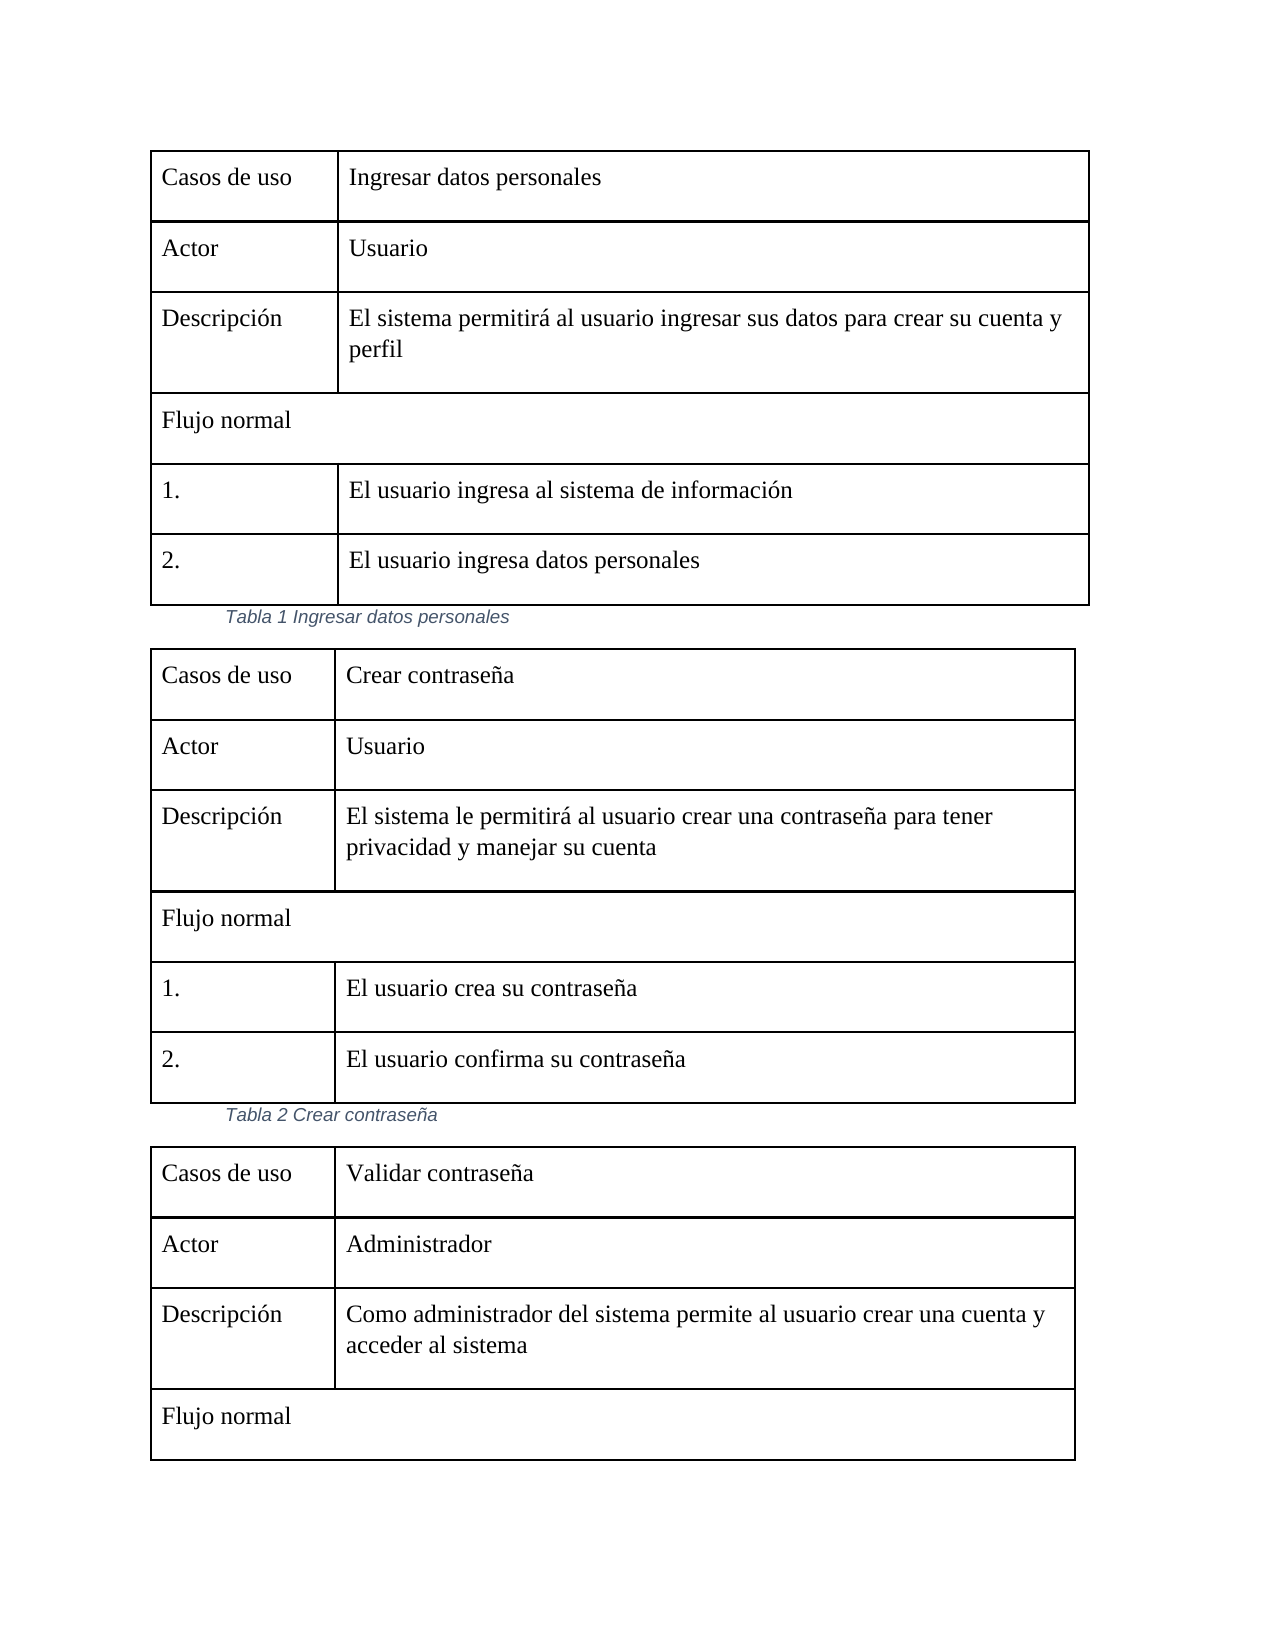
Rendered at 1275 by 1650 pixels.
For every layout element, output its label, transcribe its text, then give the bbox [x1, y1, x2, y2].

table_cell Flujo normal [152, 1390, 1074, 1459]
table_cell Flujo normal [152, 893, 1074, 961]
table_cell El usuario ingresa datos personales [339, 535, 1088, 603]
table_cell 1. [152, 465, 337, 533]
table_cell Descripción [152, 1289, 334, 1388]
table_cell El sistema le permitirá al usuario crear una contraseña para tener privacidad y manejar su cuenta [336, 791, 1074, 890]
table_cell Actor [152, 1219, 334, 1287]
table_cell Usuario [336, 721, 1074, 789]
table_header Validar contraseña [336, 1148, 1074, 1216]
table_cell 1. [152, 963, 334, 1031]
table_cell Como administrador del sistema permite al usuario crear una cuenta y acceder al sistema [336, 1289, 1074, 1388]
table_header Ingresar datos personales [339, 152, 1088, 220]
table_header Casos de uso [152, 650, 334, 718]
text Tabla 2 Crear contraseña [150, 1104, 1125, 1125]
table_cell Actor [152, 721, 334, 789]
table_cell El sistema permitirá al usuario ingresar sus datos para crear su cuenta y perfil [339, 293, 1088, 392]
table_cell El usuario ingresa al sistema de información [339, 465, 1088, 533]
table_cell Usuario [339, 223, 1088, 291]
table_cell Actor [152, 223, 337, 291]
table_cell Flujo normal [152, 394, 1088, 463]
table_cell El usuario confirma su contraseña [336, 1033, 1074, 1102]
table_cell Administrador [336, 1219, 1074, 1287]
table_cell 2. [152, 535, 337, 603]
table_cell Descripción [152, 791, 334, 890]
table_cell El usuario crea su contraseña [336, 963, 1074, 1031]
table_header Crear contraseña [336, 650, 1074, 718]
table_header Casos de uso [152, 152, 337, 220]
table_cell Descripción [152, 293, 337, 392]
table_header Casos de uso [152, 1148, 334, 1216]
table_cell 2. [152, 1033, 334, 1102]
text Tabla 1 Ingresar datos personales [150, 606, 1125, 627]
